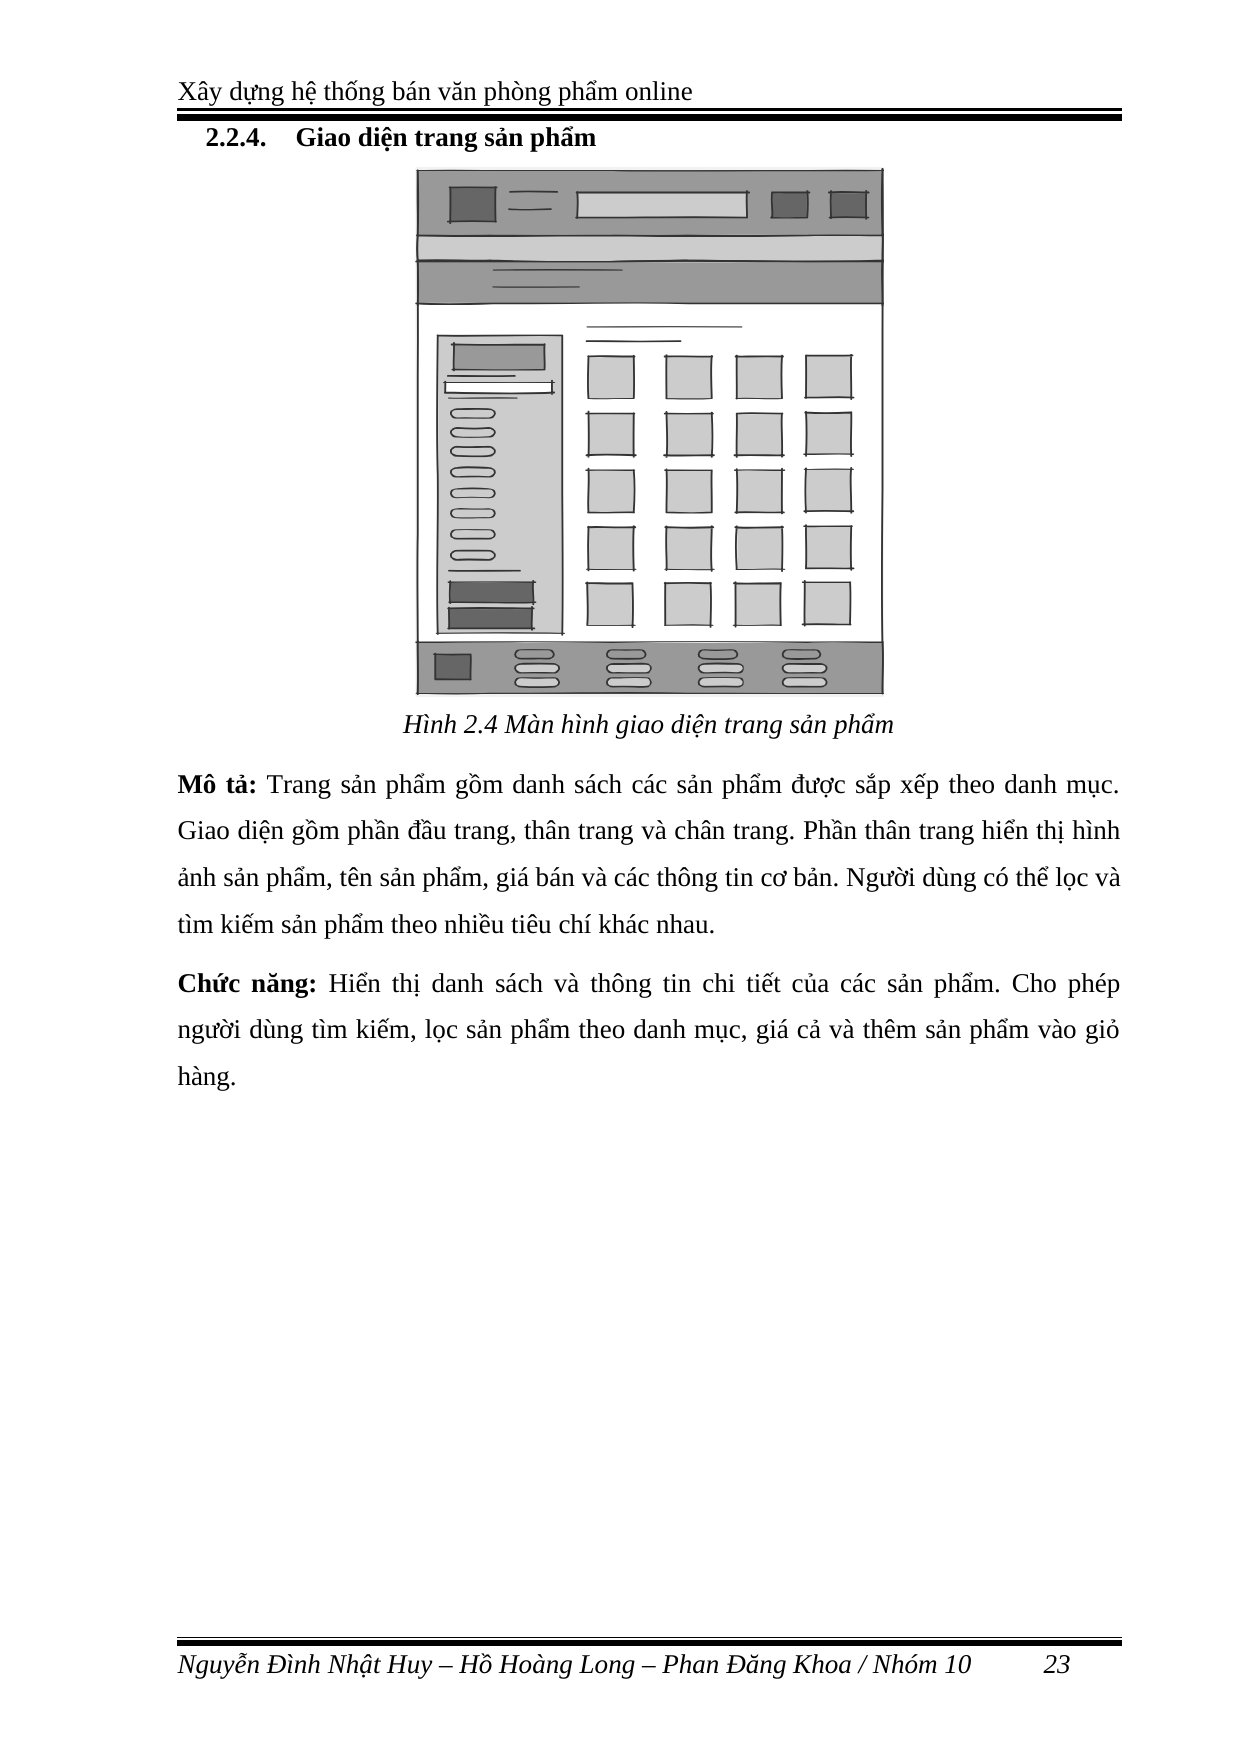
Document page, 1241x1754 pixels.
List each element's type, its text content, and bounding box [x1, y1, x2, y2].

text Hình 2.4 Màn hình giao diện trang sản phẩm [177, 709, 1122, 740]
subtitle Giao diện trang sản phẩm [205, 121, 1122, 152]
text Chức năng: Hiển thị danh sách và thông tin chi tiết của các sản phẩm. Cho phép người dùng tìm kiếm, lọc sản phẩm theo danh mục, giá cả và thêm sản phẩm vào giỏ hàng. [177, 967, 1122, 1091]
picture [415, 167, 884, 697]
text Mô tả: Trang sản phẩm gồm danh sách các sản phẩm được sắp xếp theo danh mục. Giao diện gồm phần đầu trang, thân trang và chân trang. Phần thân trang hiển thị hình ảnh sản phẩm, tên sản phẩm, giá bán và các thông tin cơ bản. Người dùng có thể lọc và tìm kiếm sản phẩm theo nhiều tiêu chí khác nhau. [177, 768, 1122, 939]
